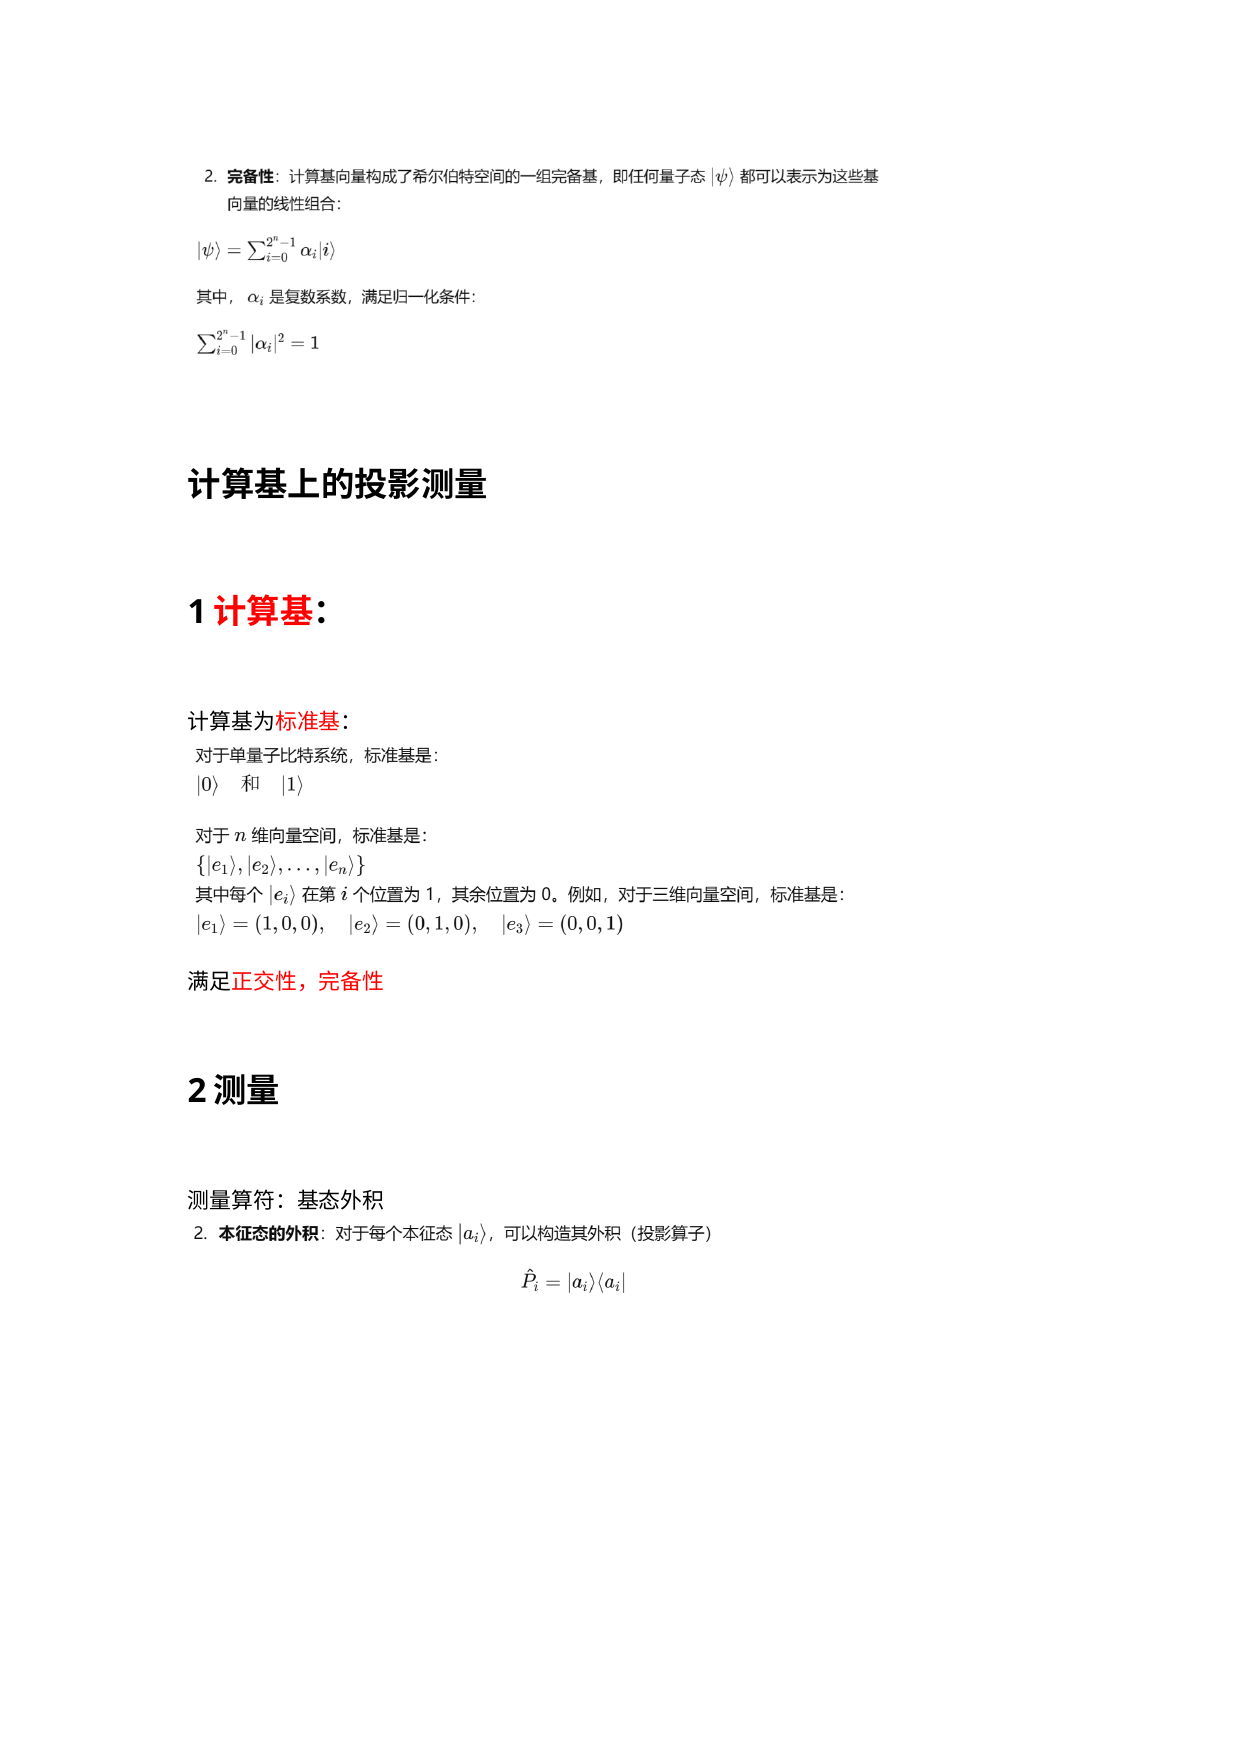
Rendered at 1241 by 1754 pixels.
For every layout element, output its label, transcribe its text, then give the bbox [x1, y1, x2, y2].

text 计算基为标准基： [187, 704, 1053, 736]
subtitle 计算基上的投影测量 [187, 449, 1053, 514]
picture [187, 162, 883, 361]
text 满足正交性，完备性 [187, 964, 1053, 996]
text 测量算符：基态外积 [187, 1183, 1053, 1216]
picture [187, 736, 857, 940]
subtitle 1计算基： [187, 576, 1053, 641]
subtitle 2测量 [187, 1056, 1053, 1121]
picture [187, 1215, 722, 1298]
